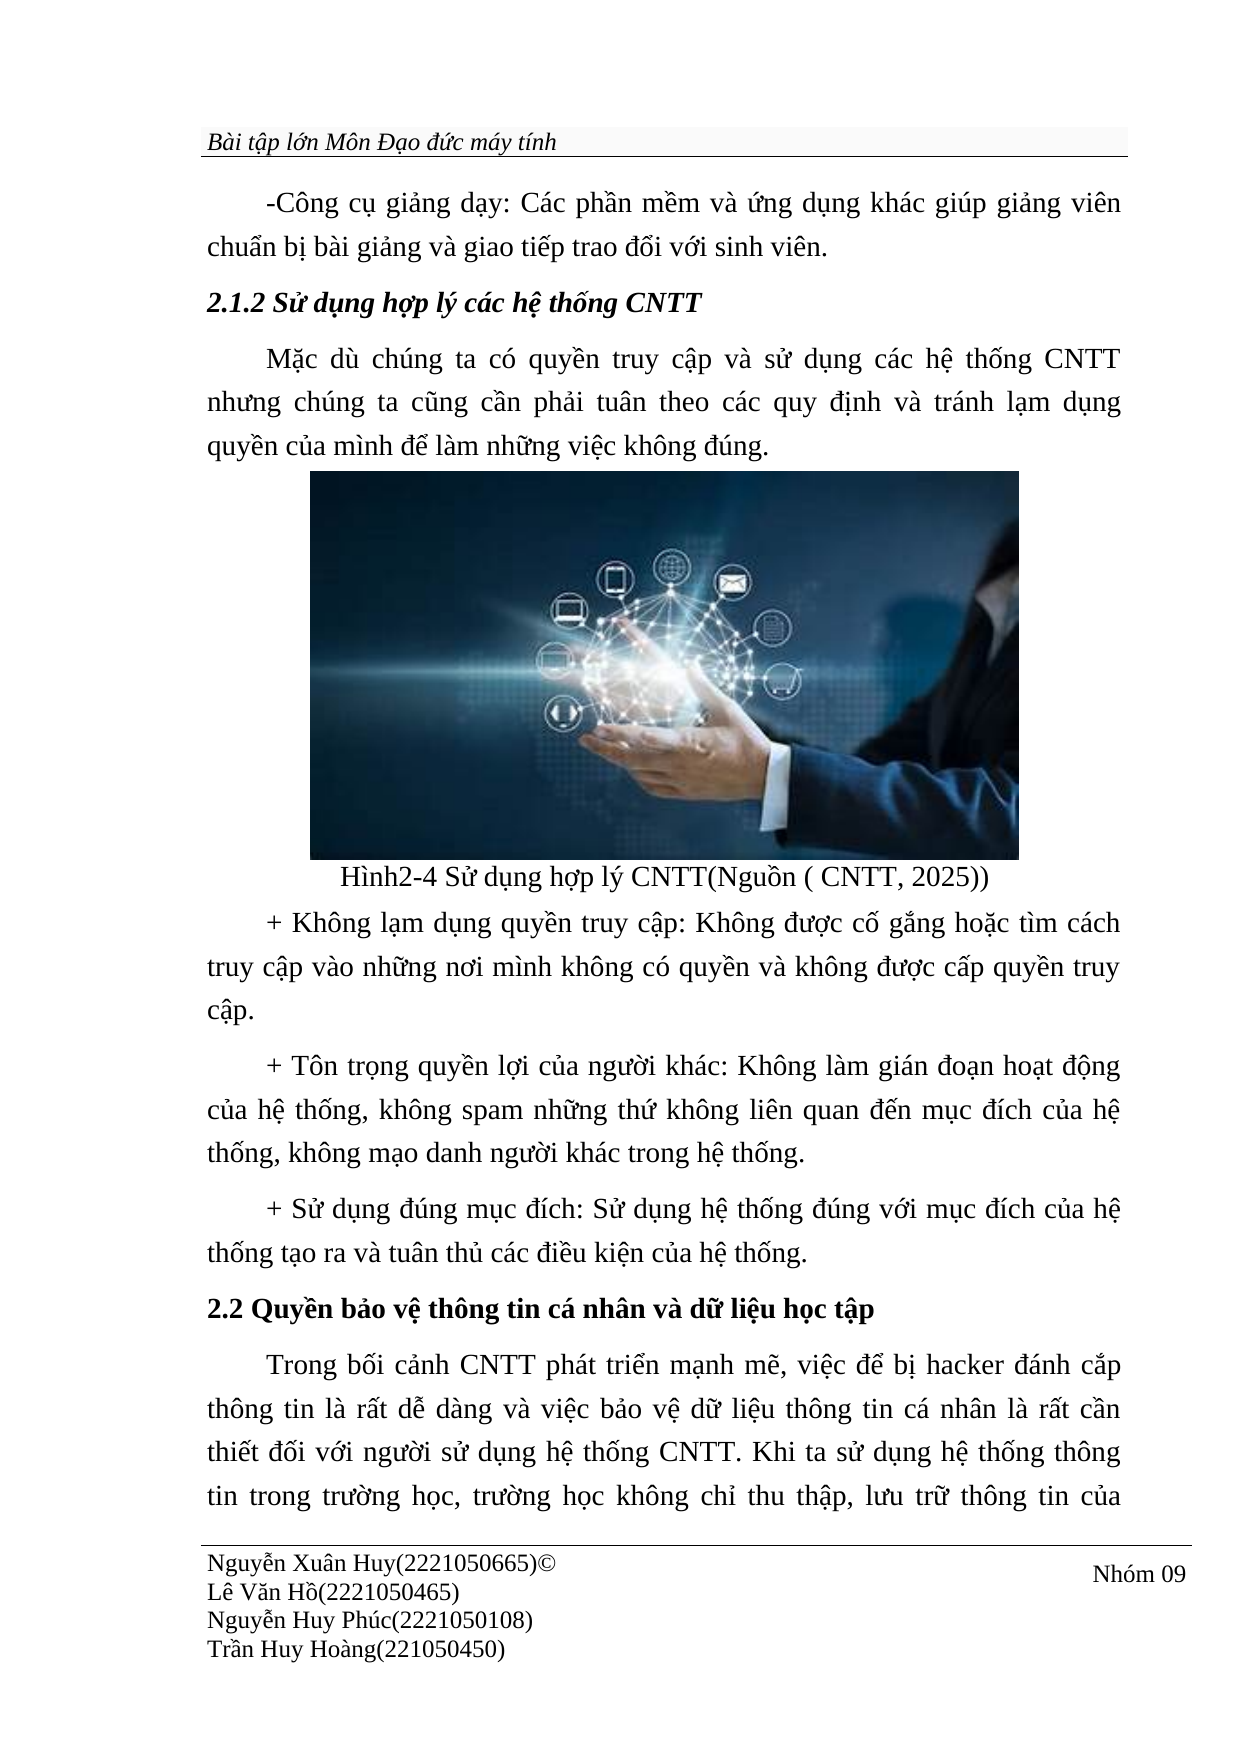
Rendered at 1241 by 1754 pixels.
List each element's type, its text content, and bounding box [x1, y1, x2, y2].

text Mặc dù chúng ta có quyền truy cập và sử dụng các hệ thống CNTT nhưng chúng ta cũng cần phải tuân theo các quy định và tránh lạm dụng quyền của mình để làm những việc không đúng. [207, 341, 1122, 462]
subtitle Quyền bảo vệ thông tin cá nhân và dữ liệu học tập [207, 1291, 1122, 1325]
text Hình2-4 Sử dụng hợp lý CNTT(Nguồn) [207, 859, 1122, 893]
subtitle Sử dụng hợp lý các hệ thống CNTT [207, 285, 1122, 318]
text -Công cụ giảng dạy: Các phần mềm và ứng dụng khác giúp giảng viên chuẩn bị bài giảng và giao tiếp trao đổi với sinh viên. [207, 185, 1122, 262]
text + Tôn trọng quyền lợi của người khác: Không làm gián đoạn hoạt động của hệ thống, không spam những thứ không liên quan đến mục đích của hệ thống, không mạo danh người khác trong hệ thống. [207, 1048, 1122, 1169]
text + Sử dụng đúng mục đích: Sử dụng hệ thống đúng với mục đích của hệ thống tạo ra và tuân thủ các điều kiện của hệ thống. [207, 1192, 1122, 1269]
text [207, 1347, 1122, 1511]
picture [310, 471, 1019, 860]
text + Không lạm dụng quyền truy cập: Không được cố gắng hoặc tìm cách truy cập vào những nơi mình không có quyền và không được cấp quyền truy cập. [207, 905, 1122, 1026]
